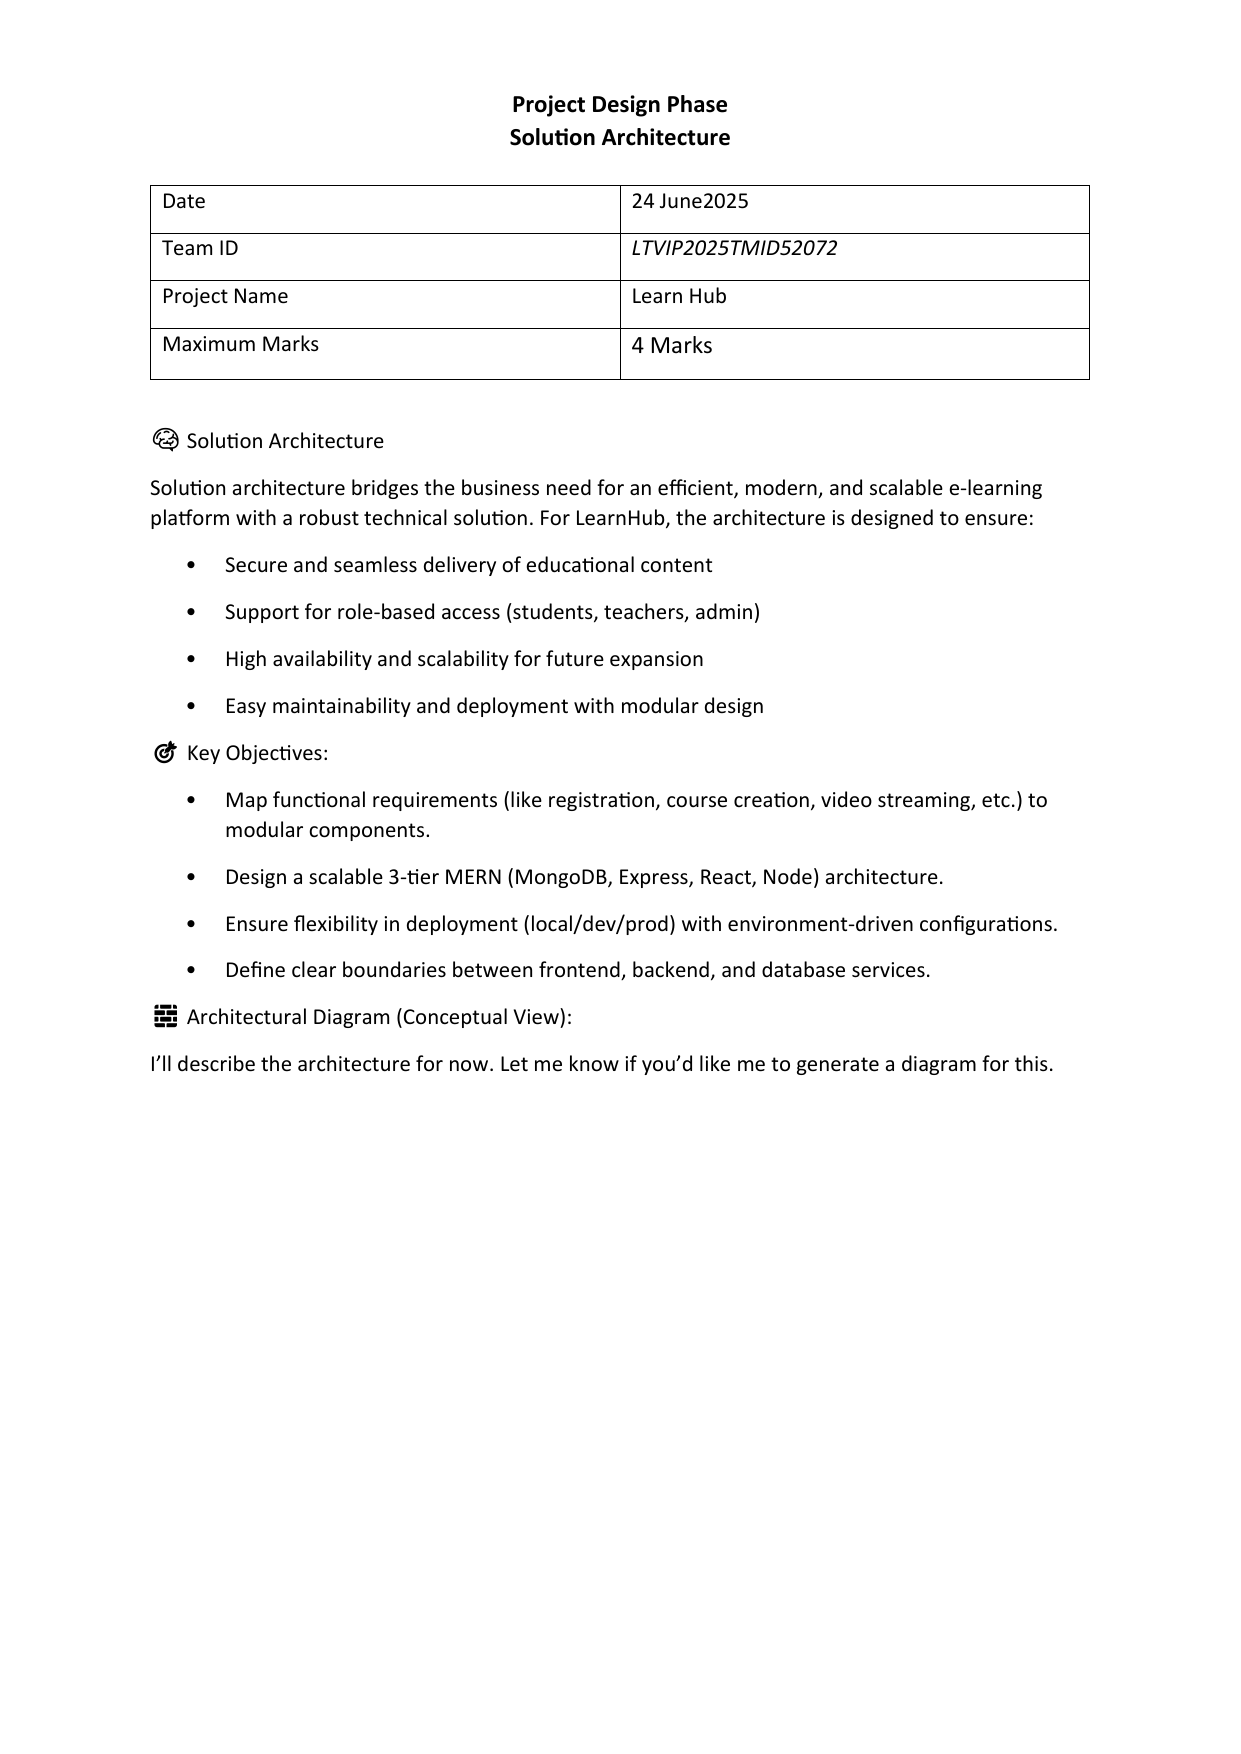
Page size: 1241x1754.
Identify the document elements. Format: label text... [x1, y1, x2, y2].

text 🎯 Key Objectives: [150, 738, 1090, 766]
table_header 24 June2025 [621, 186, 1089, 232]
table_cell Team ID [151, 234, 620, 280]
list Define clear boundaries between frontend, backend, and database services. [187, 956, 1090, 983]
list Map functional requirements (like registration, course creation, video streaming, etc.) to modular components. [187, 785, 1090, 843]
list Support for role-based access (students, teachers, admin) [187, 597, 1090, 625]
text 🧱 Architectural Diagram (Conceptual View): [150, 1002, 1090, 1030]
list Design a scalable 3-tier MERN (MongoDB, Express, React, Node) architecture. [187, 862, 1090, 890]
text Project Design Phase [150, 89, 1090, 119]
list Ensure flexibility in deployment (local/dev/prod) with environment-driven configurations. [187, 909, 1090, 937]
table_cell Project Name [151, 281, 620, 328]
list High availability and scalability for future expansion [187, 644, 1090, 672]
list Secure and seamless delivery of educational content [187, 550, 1090, 578]
text Solution architecture bridges the business need for an efficient, modern, and scalable e-learning platform with a robust technical solution. For LearnHub, the architecture is designed to ensure: [150, 473, 1090, 531]
table_header Date [151, 186, 620, 232]
table_cell Learn Hub [621, 281, 1089, 328]
text 🧠 Solution Architecture [150, 426, 1090, 454]
list Easy maintainability and deployment with modular design [187, 691, 1090, 719]
table_cell Maximum Marks [151, 329, 620, 378]
text Solution Architecture [150, 122, 1090, 152]
text I’ll describe the architecture for now. Let me know if you’d like me to generate a diagram for this. [150, 1049, 1090, 1077]
table_cell LTVIP2025TMID52072 [621, 234, 1089, 280]
table_cell 4 Marks [621, 329, 1089, 378]
